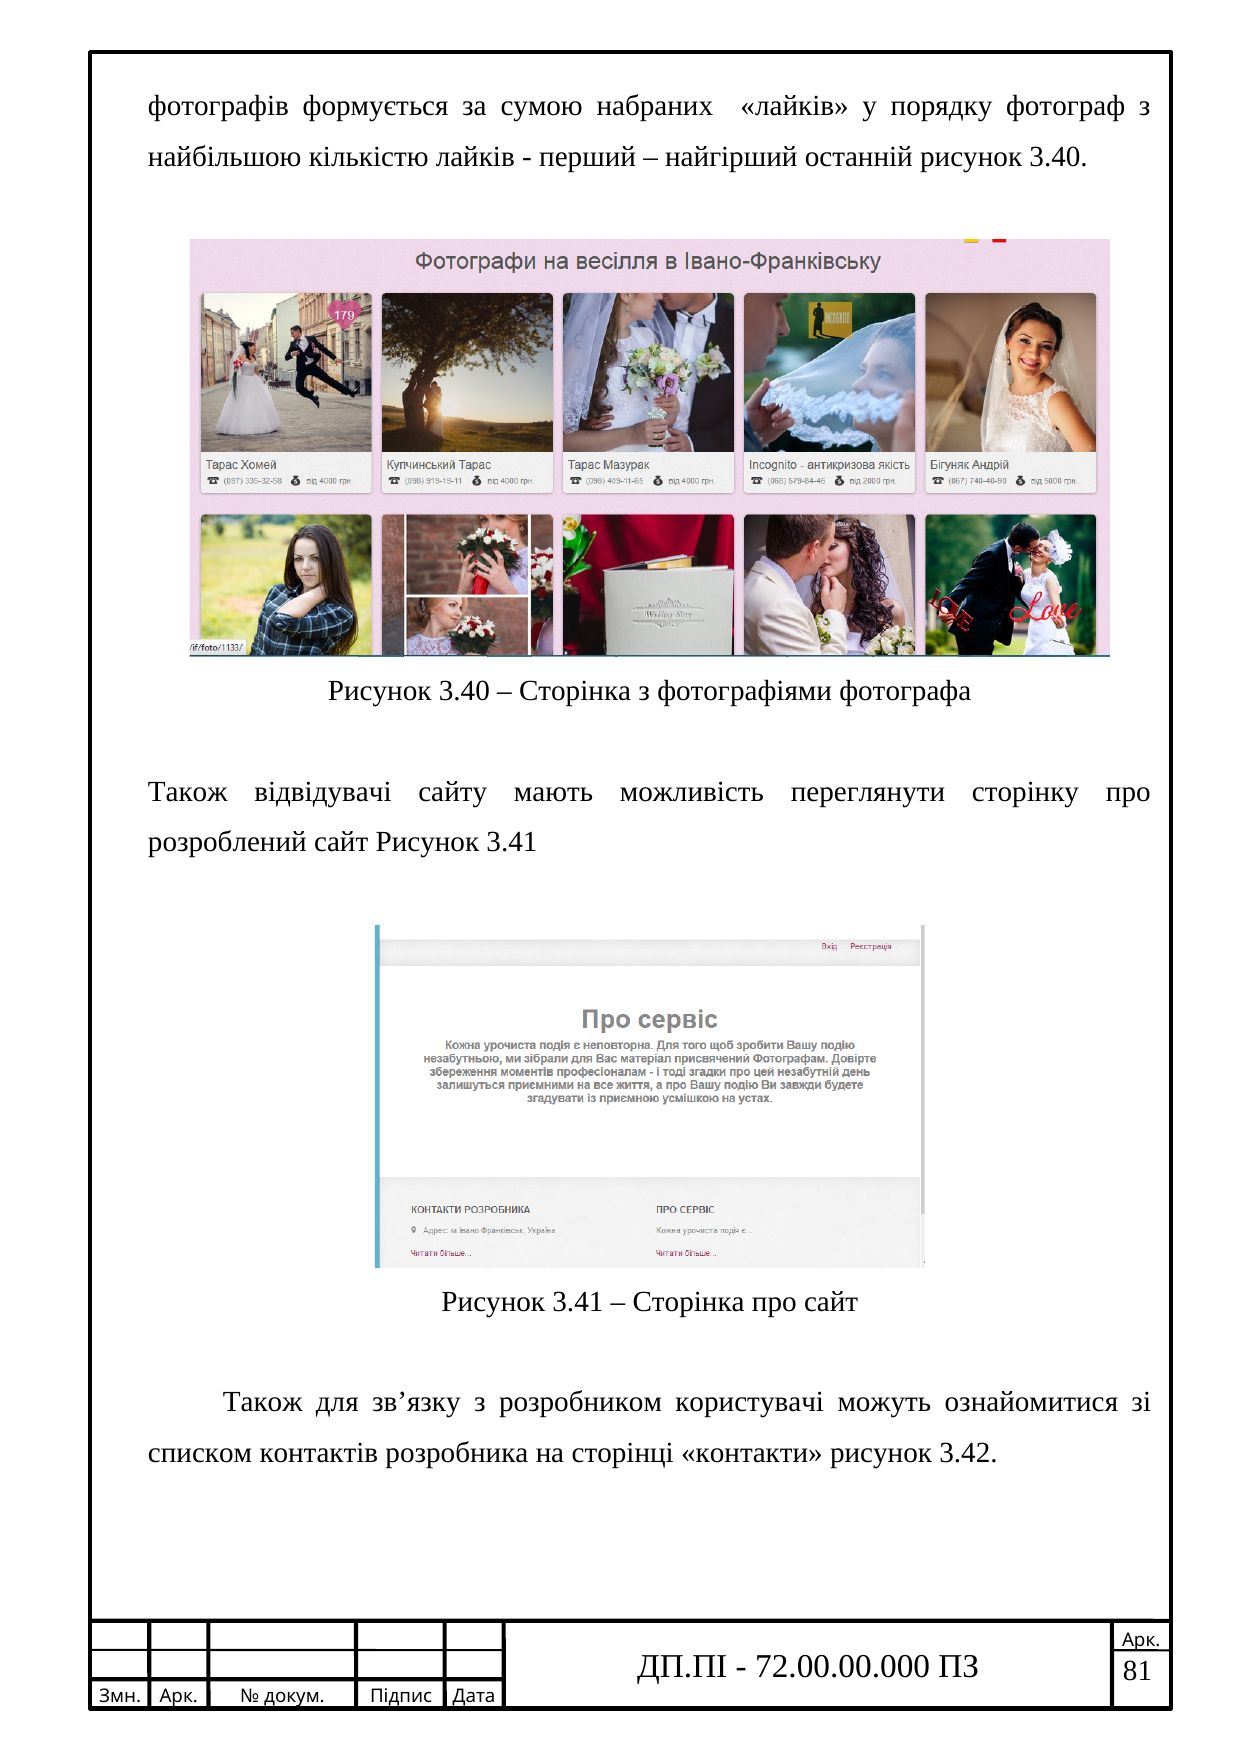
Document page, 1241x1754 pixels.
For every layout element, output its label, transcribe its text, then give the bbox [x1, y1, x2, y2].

text Рисунок 3.40 – Сторінка з фотографіями фотографа [148, 673, 1152, 707]
text Рисунок 3.41 – Сторінка про сайт [148, 1284, 1152, 1317]
text Також відвідувачі сайту мають можливість переглянути сторінку про розроблений сайт Рисунок 3.41 [148, 774, 1152, 858]
picture [189, 239, 1110, 657]
text Також для зв’язку з розробником користувачі можуть ознайомитися зі списком контактів розробника на сторінці «контакти» рисунок 3.42. [148, 1384, 1152, 1468]
picture [374, 925, 925, 1268]
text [148, 88, 1152, 172]
